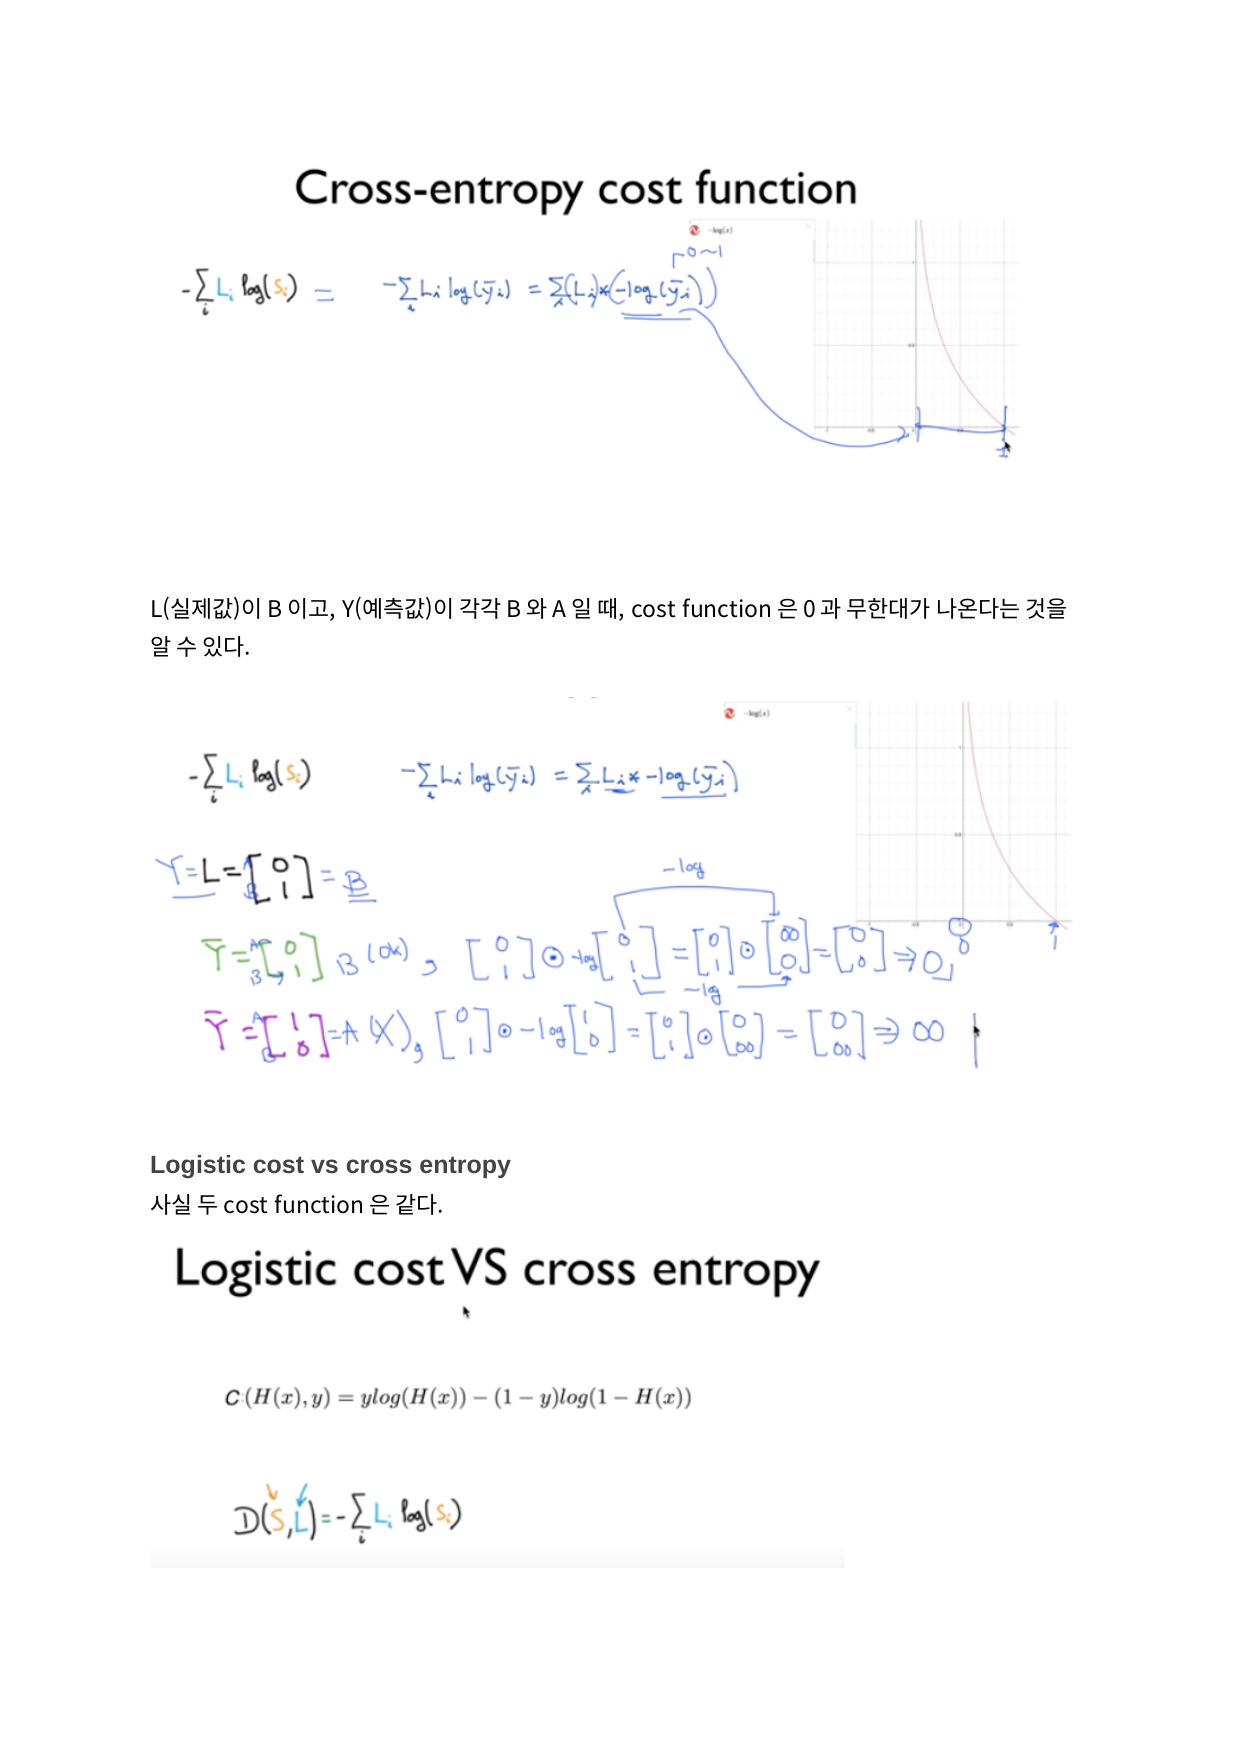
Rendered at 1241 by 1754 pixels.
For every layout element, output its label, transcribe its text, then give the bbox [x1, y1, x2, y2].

picture [150, 150, 1029, 467]
subtitle Logistic cost vs cross entropy [150, 1150, 1090, 1179]
picture [150, 1225, 845, 1568]
picture [150, 697, 1091, 1083]
text L(실제값)이 B이고, Y(예측값)이 각각 B와 A일 때, cost function은 0과 무한대가 나온다는 것을 알 수 있다. [150, 591, 1090, 662]
text 사실 두 cost function은 같다. [150, 1187, 1090, 1221]
